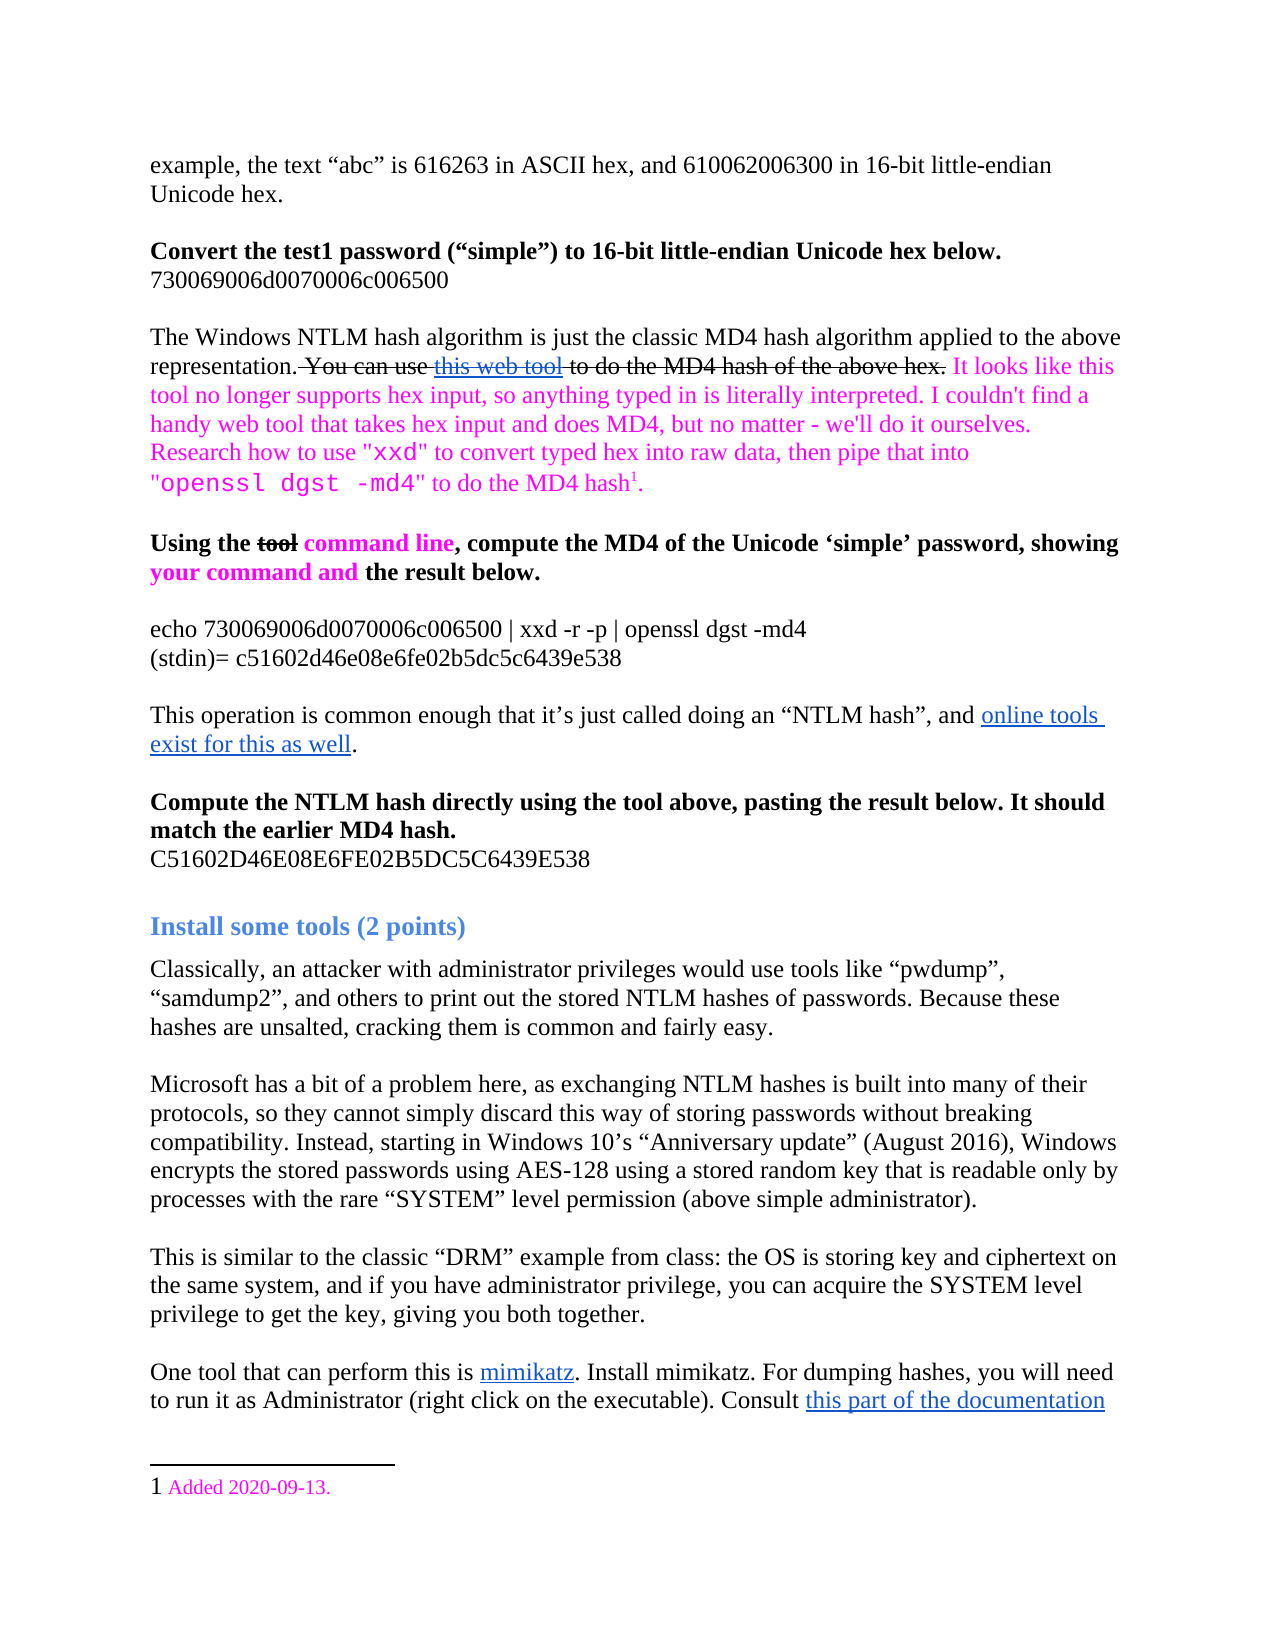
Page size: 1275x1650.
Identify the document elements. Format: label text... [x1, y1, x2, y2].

text This is similar to the classic “DRM” example from class: the OS is storing key and ciphertext on the same system, and if you have administrator privilege, you can acquire the SYSTEM level privilege to get the key, giving you both together. [150, 1242, 1125, 1328]
text The Windows NTLM hash algorithm is just the classic MD4 hash algorithm applied to the above representation. You can use this web tool to do the MD4 hash of the above hex. It looks like this tool no longer supports hex input, so anything typed in is literally interpreted. I couldn't find a handy web tool that takes hex input and does MD4, but no matter - we'll do it ourselves. Research how to use "xxd" to convert typed hex into raw data, then pipe that into "openssl dgst -md4" to do the MD4 hash. [150, 322, 1125, 499]
text This operation is common enough that it’s just called doing an “NTLM hash”, and online tools exist for this as well. [150, 700, 1125, 758]
text Convert the test1 password (“simple”) to 16-bit little-endian Unicode hex below. [150, 236, 1125, 265]
text (stdin)= c51602d46e08e6fe02b5dc5c6439e538 [150, 643, 1125, 700]
text Using the tool command line, compute the MD4 of the Unicode ‘simple’ password, showing your command and the result below. [150, 528, 1125, 585]
subtitle Install some tools (2 points) [150, 910, 1125, 942]
text Classically, an attacker with administrator privileges would use tools like “pwdump”, “samdump2”, and others to print out the stored NTLM hashes of passwords. Because these hashes are unsalted, cracking them is common and fairly easy. [150, 954, 1125, 1040]
text echo 730069006d0070006c006500 | xxd -r -p | openssl dgst -md4 [150, 614, 1125, 643]
text Compute the NTLM hash directly using the tool above, pasting the result below. It should match the earlier MD4 hash. [150, 787, 1125, 844]
text 730069006d0070006c006500 [150, 265, 1125, 294]
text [150, 150, 1125, 207]
text Microsoft has a bit of a problem here, as exchanging NTLM hashes is built into many of their protocols, so they cannot simply discard this way of storing passwords without breaking compatibility. Instead, starting in Windows 10’s “Anniversary update” (August 2016), Windows encrypts the stored passwords using AES-128 using a stored random key that is readable only by processes with the rare “SYSTEM” level permission (above simple administrator). [150, 1069, 1125, 1213]
text C51602D46E08E6FE02B5DC5C6439E538 [150, 844, 1125, 873]
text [150, 1357, 1125, 1414]
